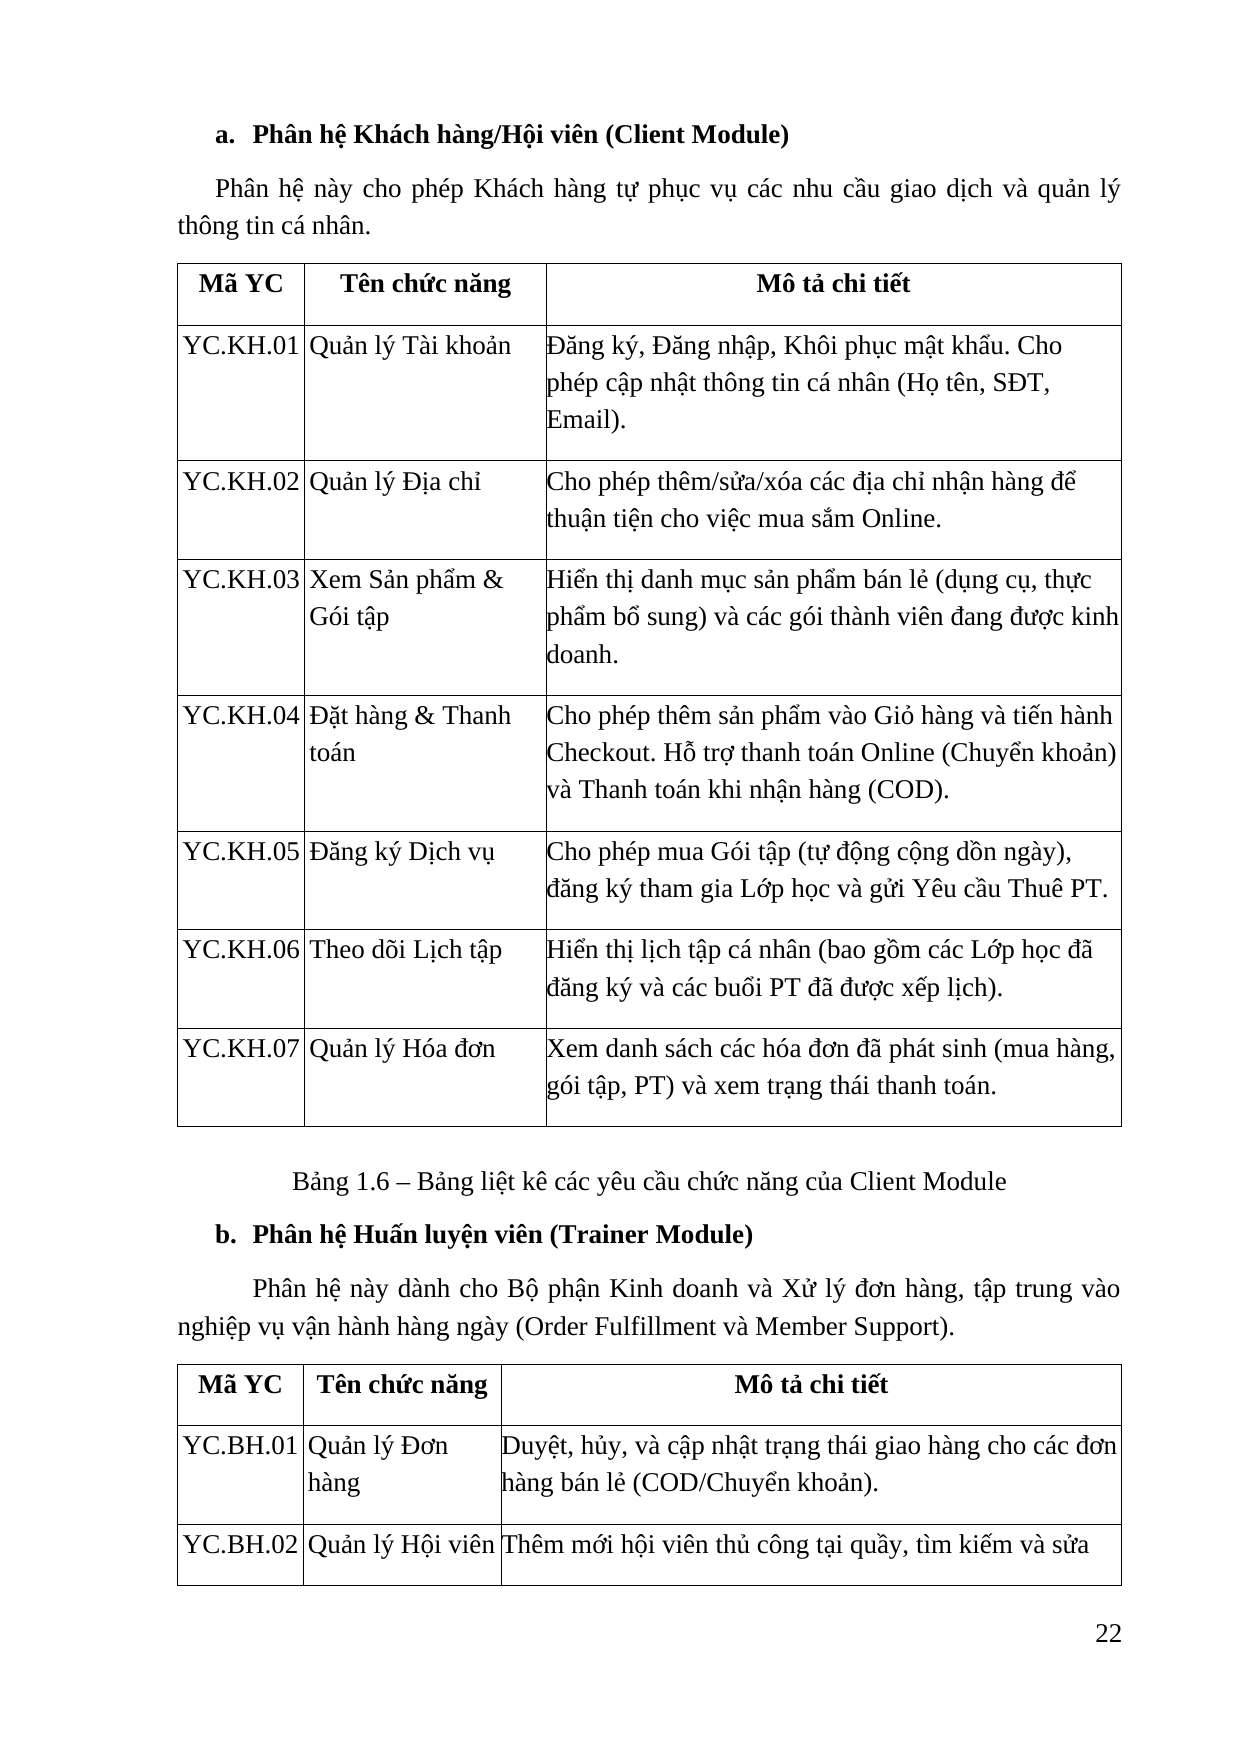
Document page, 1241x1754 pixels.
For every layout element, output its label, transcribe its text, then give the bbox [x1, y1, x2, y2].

table_cell YC.BH.01 [178, 1426, 303, 1523]
table_cell Quản lý Địa chỉ [305, 461, 546, 559]
table_cell Duyệt, hủy, và cập nhật trạng thái giao hàng cho các đơn hàng bán lẻ (COD/Chuyển khoản). [502, 1426, 1121, 1523]
table_header Mã YC [178, 264, 304, 324]
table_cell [502, 1525, 1121, 1585]
table_cell Theo dõi Lịch tập [305, 930, 546, 1028]
table_cell Đăng ký, Đăng nhập, Khôi phục mật khẩu. Cho phép cập nhật thông tin cá nhân (Họ tên, SĐT, Email). [547, 326, 1121, 460]
table_header Mô tả chi tiết [547, 264, 1121, 324]
table_cell Đăng ký Dịch vụ [305, 832, 546, 929]
table_cell Quản lý Hóa đơn [305, 1029, 546, 1126]
table_cell Quản lý Đơn hàng [304, 1426, 501, 1523]
table_cell Xem danh sách các hóa đơn đã phát sinh (mua hàng, gói tập, PT) và xem trạng thái thanh toán. [547, 1029, 1121, 1126]
table_cell YC.KH.02 [178, 461, 304, 559]
table_cell Đặt hàng & Thanh toán [305, 696, 546, 831]
list Phân hệ Khách hàng/Hội viên (Client Module) [215, 118, 1122, 149]
list Phân hệ Huấn luyện viên (Trainer Module) [215, 1218, 1122, 1250]
table_cell Hiển thị danh mục sản phẩm bán lẻ (dụng cụ, thực phẩm bổ sung) và các gói thành viên đang được kinh doanh. [547, 560, 1121, 695]
table_cell YC.KH.07 [178, 1029, 304, 1126]
text Phân hệ này dành cho Bộ phận Kinh doanh và Xử lý đơn hàng, tập trung vào nghiệp vụ vận hành hàng ngày (Order Fulfillment và Member Support). [177, 1272, 1122, 1341]
table_header Mô tả chi tiết [502, 1365, 1121, 1425]
table_cell Cho phép thêm/sửa/xóa các địa chỉ nhận hàng để thuận tiện cho việc mua sắm Online. [547, 461, 1121, 559]
table_header Tên chức năng [305, 264, 546, 324]
table_cell Xem Sản phẩm & Gói tập [305, 560, 546, 695]
text Phân hệ này cho phép Khách hàng tự phục vụ các nhu cầu giao dịch và quản lý thông tin cá nhân. [177, 172, 1122, 241]
table_cell YC.KH.06 [178, 930, 304, 1028]
table_cell YC.KH.01 [178, 326, 304, 460]
table_cell Hiển thị lịch tập cá nhân (bao gồm các Lớp học đã đăng ký và các buổi PT đã được xếp lịch). [547, 930, 1121, 1028]
table_cell Quản lý Tài khoản [305, 326, 546, 460]
table_cell Cho phép thêm sản phẩm vào Giỏ hàng và tiến hành Checkout. Hỗ trợ thanh toán Online (Chuyển khoản) và Thanh toán khi nhận hàng (COD). [547, 696, 1121, 831]
table_header Mã YC [178, 1365, 303, 1425]
table_cell Cho phép mua Gói tập (tự động cộng dồn ngày), đăng ký tham gia Lớp học và gửi Yêu cầu Thuê PT. [547, 832, 1121, 929]
table_cell YC.KH.04 [178, 696, 304, 831]
text Bảng 1.6 – Bảng liệt kê các yêu cầu chức năng của Client Module [177, 1127, 1122, 1196]
table_cell YC.KH.03 [178, 560, 304, 695]
table_cell YC.KH.05 [178, 832, 304, 929]
table_cell YC.BH.02 [178, 1525, 303, 1585]
table_cell Quản lý Hội viên [304, 1525, 501, 1585]
table_header Tên chức năng [304, 1365, 501, 1425]
